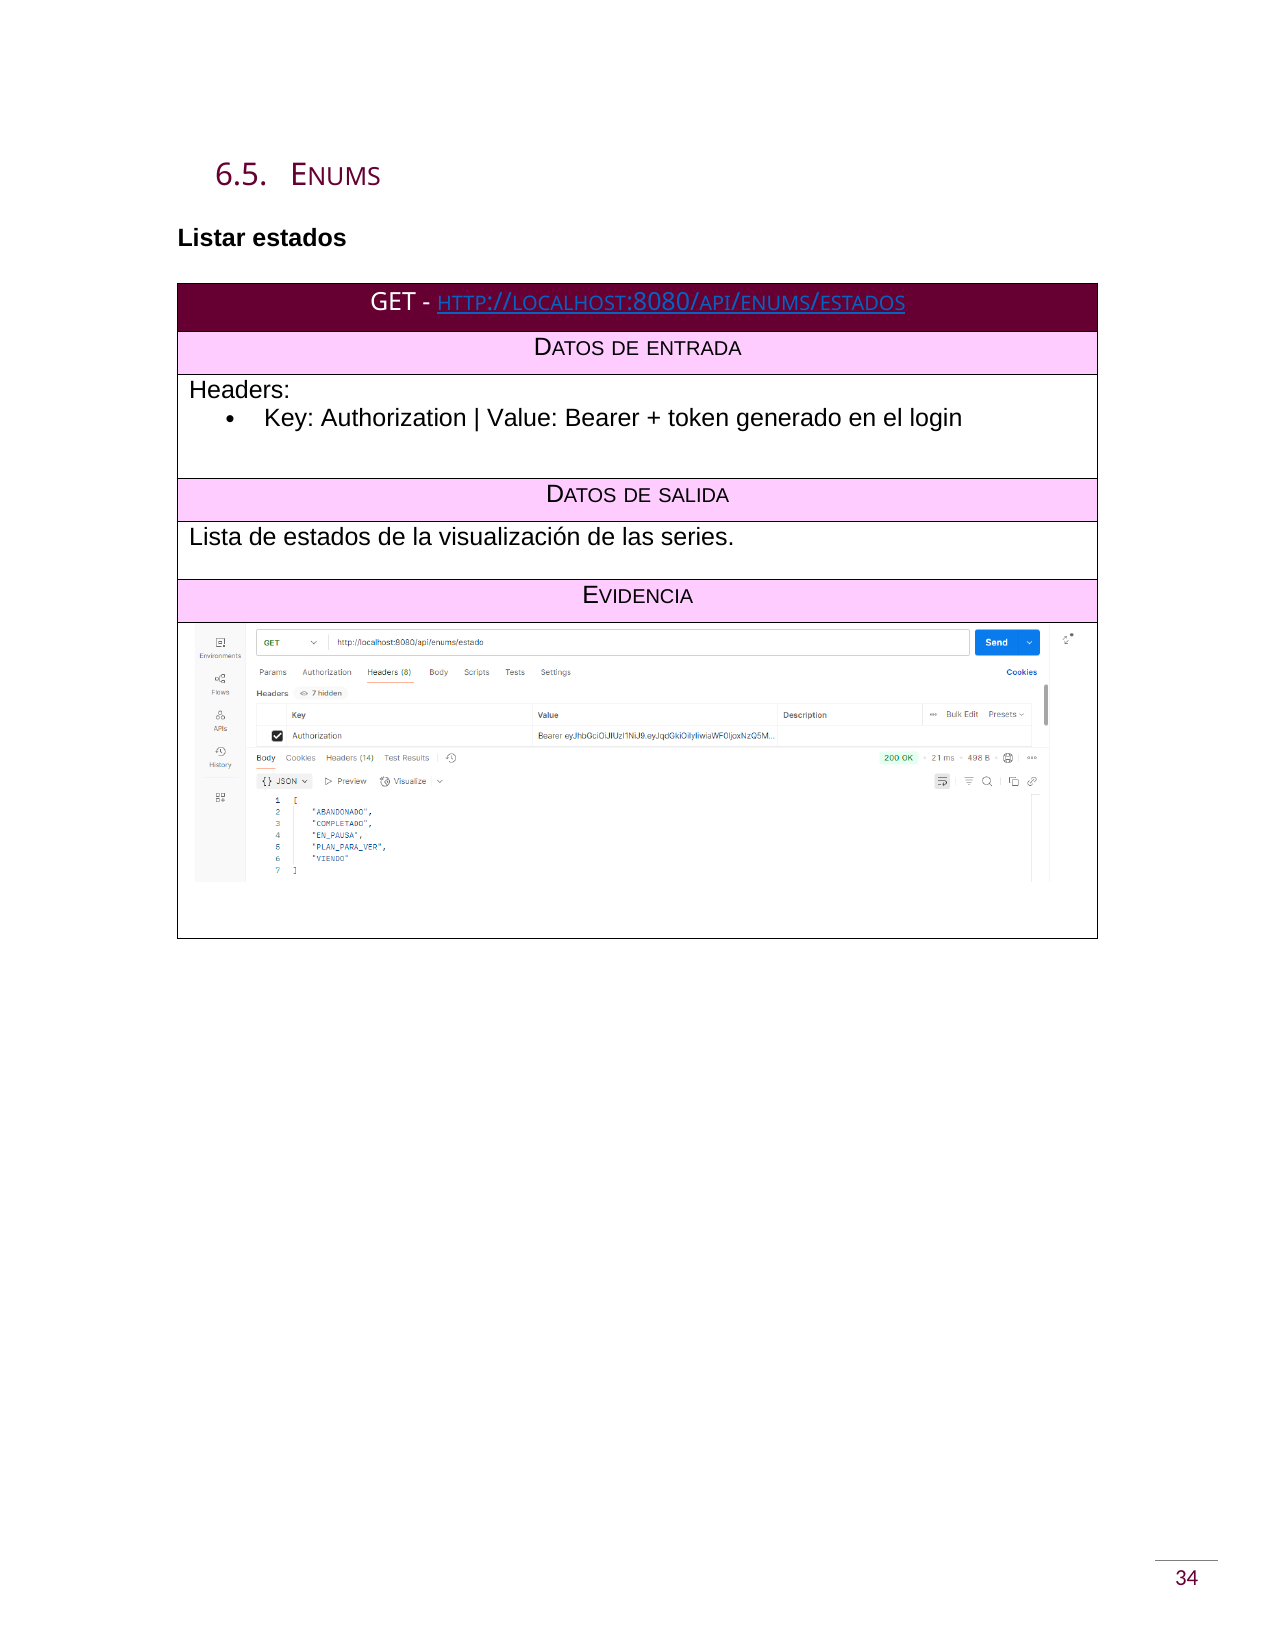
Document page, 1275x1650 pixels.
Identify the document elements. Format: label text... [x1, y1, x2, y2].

table_cell Datos de salida [178, 479, 1097, 521]
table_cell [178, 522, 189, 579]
table_header GET - http://localhost:8080/api/enums/estados [178, 284, 1097, 331]
table_cell Datos de entrada [178, 332, 1097, 374]
picture [194, 623, 1081, 882]
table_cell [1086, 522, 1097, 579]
table_cell [178, 623, 1097, 938]
text Listar estados [177, 223, 1098, 251]
table_cell Headers: Key: Authorization | Value: Bearer + token generado en el login [178, 375, 1097, 478]
table_cell Evidencia [178, 580, 1097, 622]
subtitle Enums [215, 152, 1098, 194]
